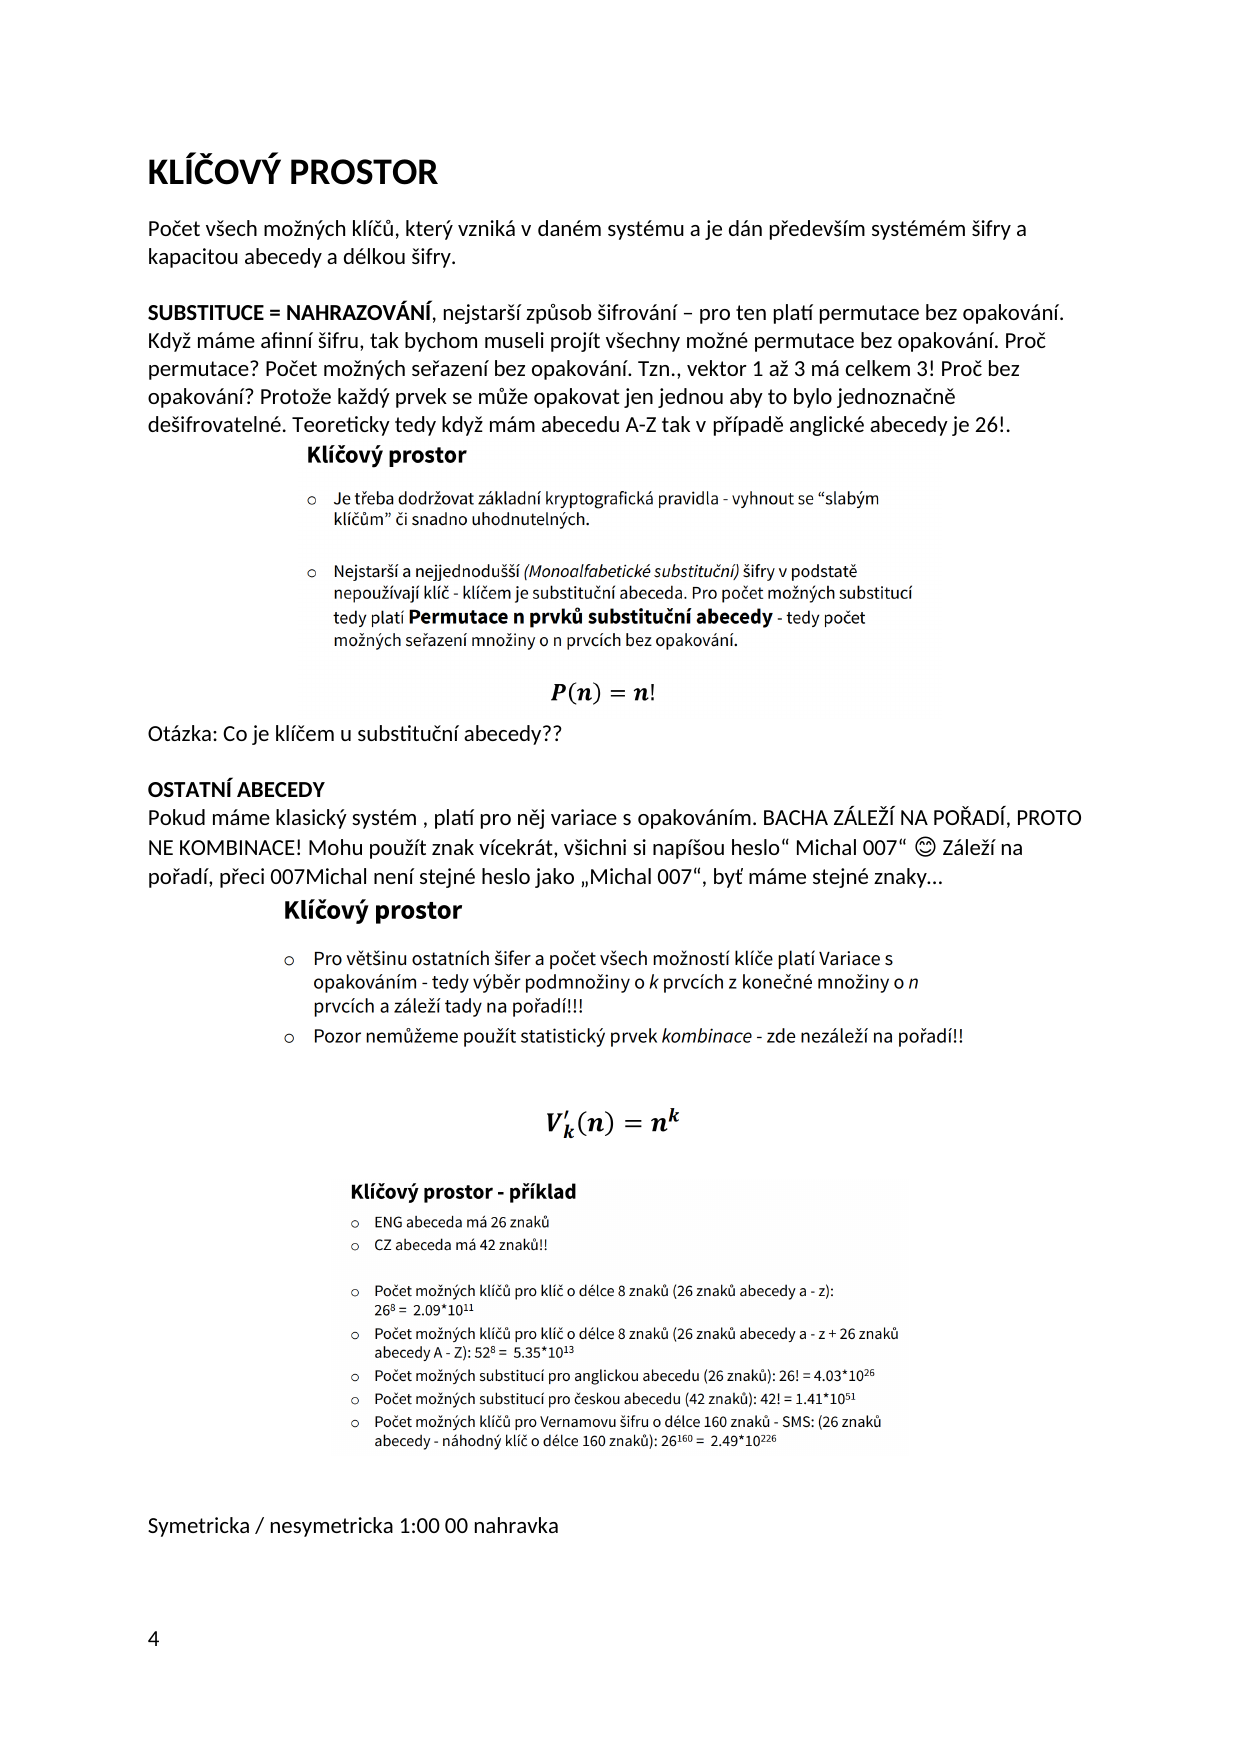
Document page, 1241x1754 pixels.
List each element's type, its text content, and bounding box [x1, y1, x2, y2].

picture [258, 890, 983, 1152]
text SUBSTITUCE = NAHRAZOVÁNÍ, nejstarší způsob šifrování – pro ten platí permutace bez opakování. Když máme afinní šifru, tak bychom museli projít všechny možné permutace bez opakování. Proč permutace? Počet možných seřazení bez opakování. Tzn., vektor 1 až 3 má celkem 3! Proč bez opakování? Protože každý prvek se může opakovat jen jednou aby to bylo jednoznačně dešifrovatelné. Teoreticky tedy když mám abecedu A-Z tak v případě anglické abecedy je 26!. [148, 298, 1093, 438]
text Otázka: Co je klíčem u substituční abecedy?? [148, 719, 1093, 747]
picture [330, 1179, 910, 1456]
text KLÍČOVÝ PROSTOR [148, 148, 1093, 193]
text Symetricka / nesymetricka 1:00 00 nahravka [148, 1511, 1093, 1539]
text Pokud máme klasický systém , platí pro něj variace s opakováním. BACHA ZÁLEŽÍ NA POŘADÍ, PROTO NE KOMBINACE! Mohu použít znak vícekrát, všichni si napíšou heslo“ Michal 007“ Záleží na pořadí, přeci 007Michal není stejné heslo jako „Michal 007“, byť máme stejné znaky… [148, 803, 1093, 890]
text OSTATNÍ ABECEDY [148, 775, 1093, 803]
text Počet všech možných klíčů, který vzniká v daném systému a je dán především systémém šifry a kapacitou abecedy a délkou šifry. [148, 214, 1093, 270]
picture [298, 437, 943, 719]
